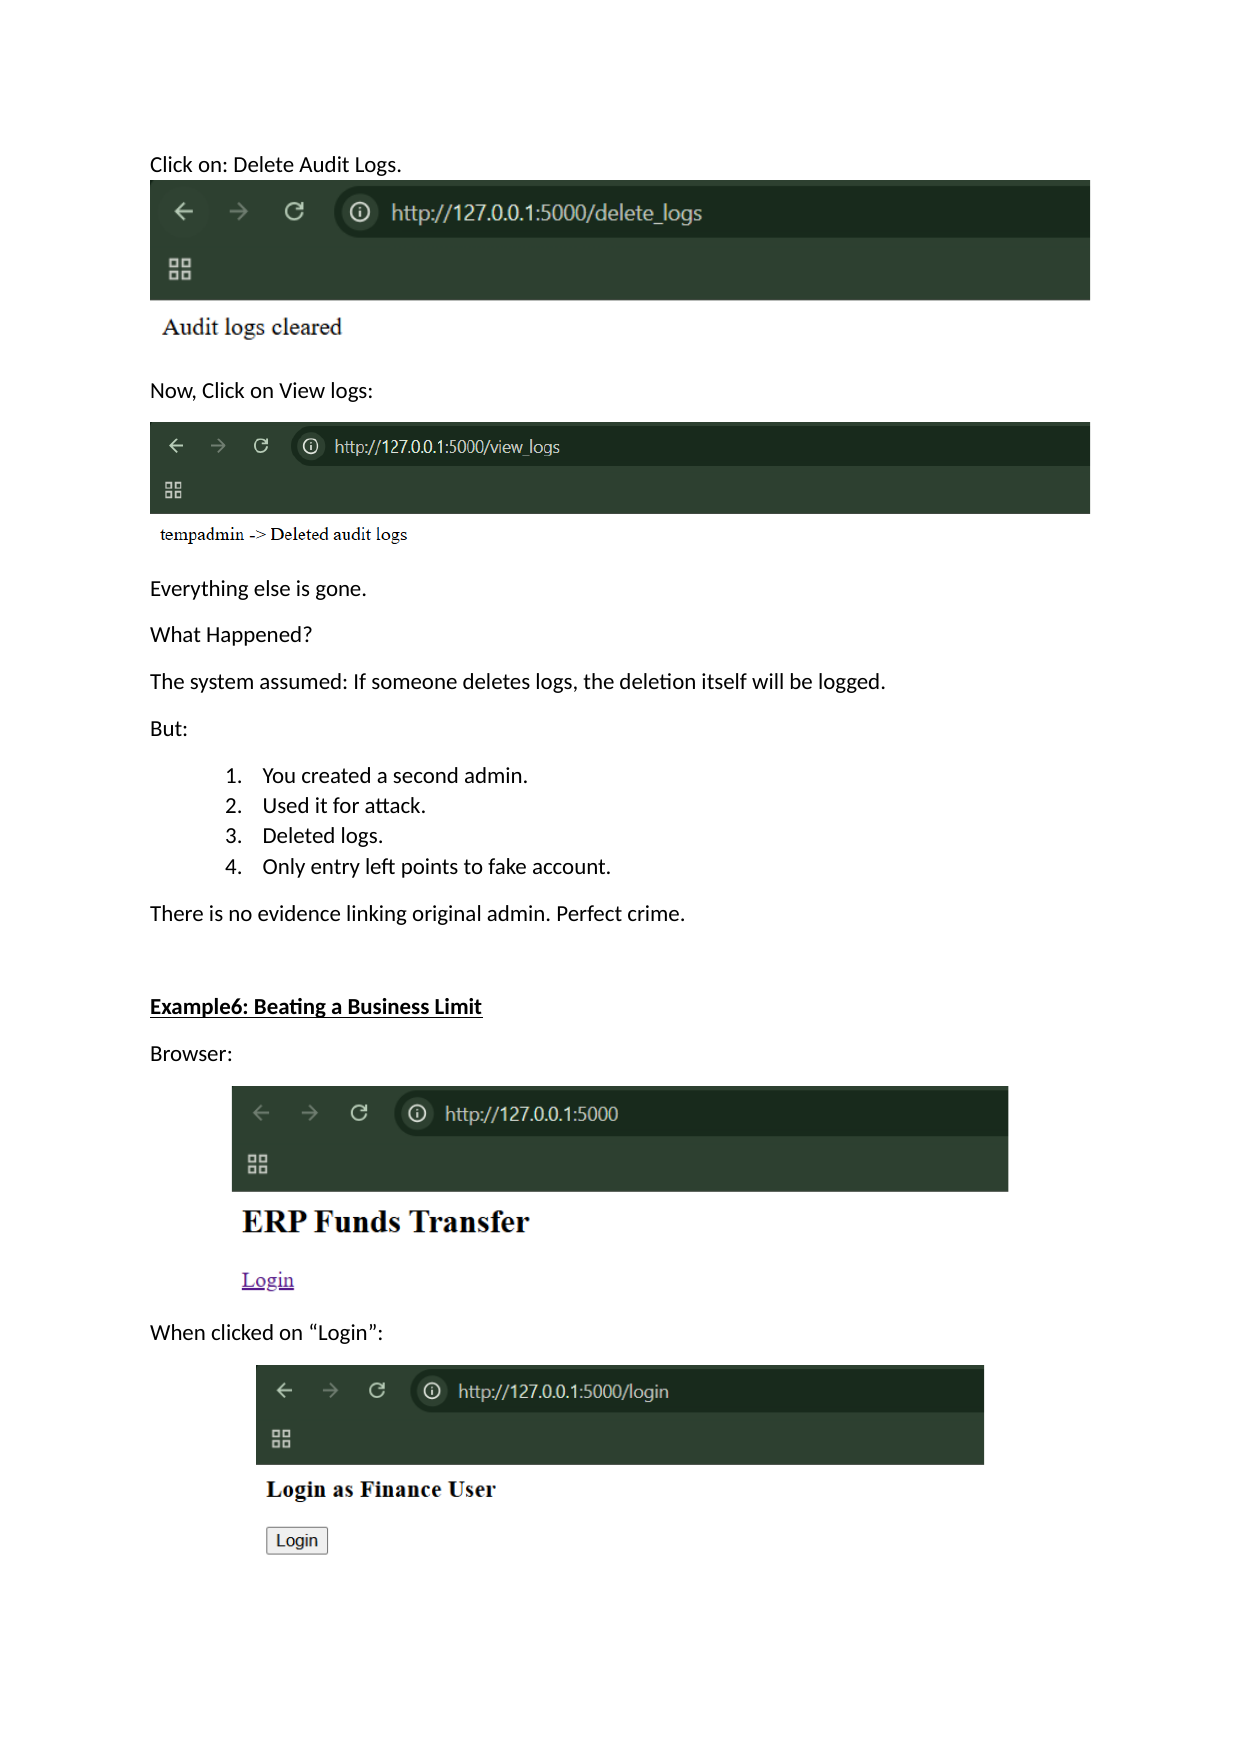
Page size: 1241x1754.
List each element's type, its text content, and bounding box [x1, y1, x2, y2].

list You created a second admin. [225, 761, 1090, 789]
text Now, Click on View logs: [150, 376, 1090, 404]
text What Happened? [150, 621, 1090, 649]
text Browser: [150, 1039, 1090, 1067]
picture [150, 422, 1091, 555]
text Example6: Beating a Business Limit [150, 992, 1090, 1021]
text There is no evidence linking original admin. Perfect crime. [150, 899, 1090, 927]
picture [256, 1365, 985, 1568]
list Only entry left points to fake account. [225, 852, 1090, 880]
text But: [150, 714, 1090, 742]
list Deleted logs. [225, 822, 1090, 850]
picture [231, 1086, 1009, 1300]
text Click on: Delete Audit Logs. [150, 150, 1090, 180]
text Everything else is gone. [150, 574, 1090, 602]
text The system assumed: If someone deletes logs, the deletion itself will be logged. [150, 667, 1090, 696]
list Used it for attack. [225, 791, 1090, 819]
picture [150, 180, 1091, 357]
text When clicked on “Login”: [150, 1318, 1090, 1346]
